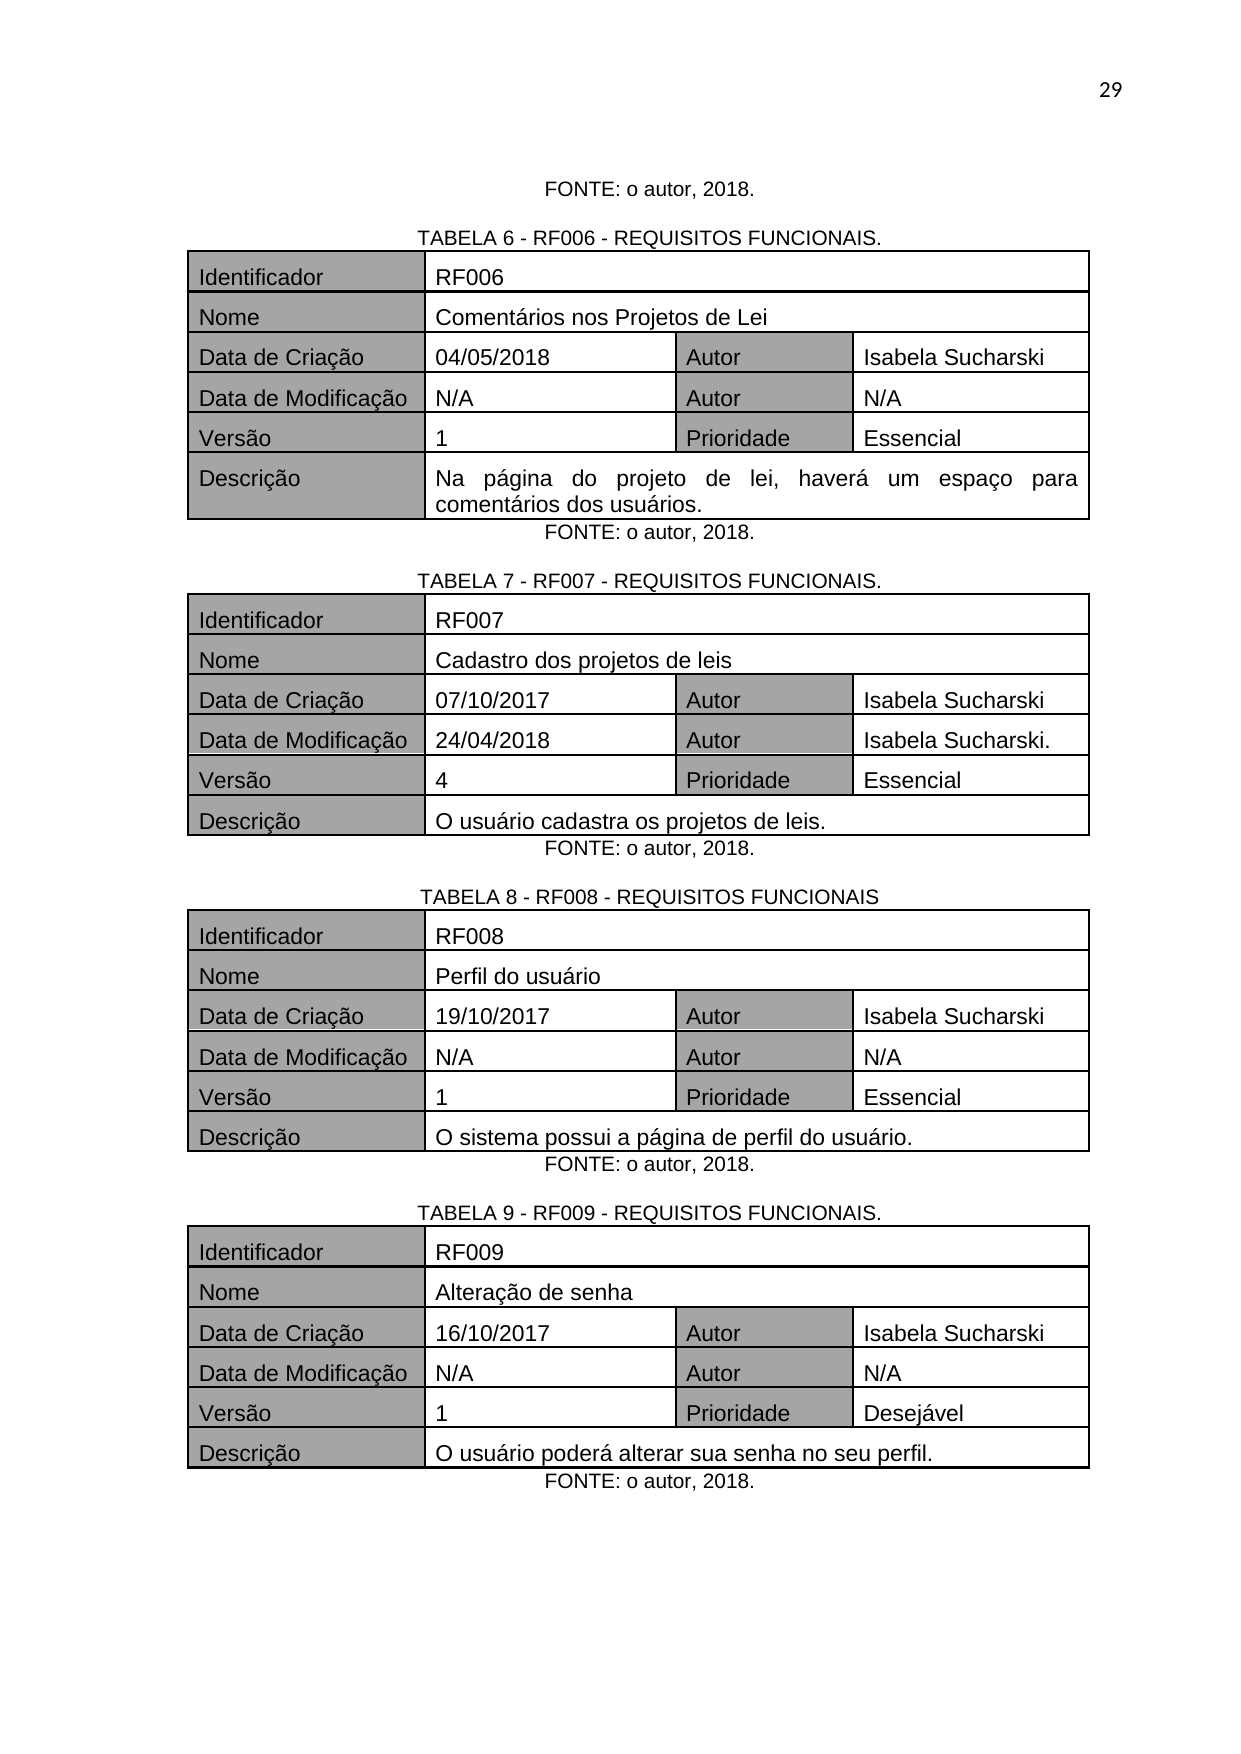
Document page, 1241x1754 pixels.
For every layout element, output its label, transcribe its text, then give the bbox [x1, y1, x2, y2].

table_cell Alteração de senha [426, 1268, 1088, 1306]
table_cell Prioridade [677, 1072, 852, 1110]
table_cell Isabela Sucharski [854, 1308, 1088, 1346]
text TABELA 7 - RF007 - REQUISITOS FUNCIONAIS. [177, 569, 1122, 593]
table_cell Nome [189, 635, 424, 673]
table_header RF008 [426, 911, 1088, 949]
table_cell Nome [189, 951, 424, 989]
table_cell Na página do projeto de lei, haverá um espaço para comentários dos usuários. [426, 453, 1088, 518]
table_cell Autor [677, 373, 852, 411]
table_cell Isabela Sucharski [854, 333, 1088, 371]
table_cell Autor [677, 1308, 852, 1346]
table_cell Autor [677, 1348, 852, 1386]
table_cell Autor [677, 715, 852, 753]
table_cell Prioridade [677, 756, 852, 794]
table_cell Data de Modificação [189, 373, 424, 411]
table_cell Descrição [189, 453, 424, 518]
table_cell 4 [426, 756, 675, 794]
table_cell Autor [677, 1032, 852, 1070]
table_cell Prioridade [677, 1388, 852, 1426]
table_cell Versão [189, 413, 424, 451]
table_cell Autor [677, 675, 852, 713]
table_cell 19/10/2017 [426, 991, 675, 1029]
text TABELA 9 - RF009 - REQUISITOS FUNCIONAIS. [177, 1201, 1122, 1225]
table_cell 1 [426, 1072, 675, 1110]
table_cell N/A [426, 1348, 675, 1386]
table_cell Comentários nos Projetos de Lei [426, 293, 1088, 331]
table_cell 24/04/2018 [426, 715, 675, 753]
table_cell 1 [426, 413, 675, 451]
table_cell Data de Criação [189, 1308, 424, 1346]
table_cell O sistema possui a página de perfil do usuário. [426, 1112, 1088, 1150]
table_cell Descrição [189, 1428, 424, 1466]
table_header RF006 [426, 252, 1088, 290]
table_cell Descrição [189, 1112, 424, 1150]
table_cell O usuário poderá alterar sua senha no seu perfil. [426, 1428, 1088, 1466]
table_cell Isabela Sucharski. [854, 715, 1088, 753]
text FONTE: o autor, 2018. [177, 1468, 1122, 1492]
table_cell Nome [189, 1268, 424, 1306]
table_cell O usuário cadastra os projetos de leis. [426, 796, 1088, 834]
table_cell 16/10/2017 [426, 1308, 675, 1346]
table_cell N/A [426, 373, 675, 411]
table_cell Autor [677, 991, 852, 1029]
table_cell Isabela Sucharski [854, 675, 1088, 713]
table_header Identificador [189, 911, 424, 949]
table_cell Versão [189, 1072, 424, 1110]
table_cell 1 [426, 1388, 675, 1426]
table_header Identificador [189, 1227, 424, 1265]
text FONTE: o autor, 2018. [177, 836, 1122, 860]
table_cell Data de Criação [189, 333, 424, 371]
table_cell Data de Criação [189, 675, 424, 713]
table_cell Prioridade [677, 413, 852, 451]
table_header Identificador [189, 595, 424, 633]
table_cell Essencial [854, 413, 1088, 451]
table_cell Data de Modificação [189, 1348, 424, 1386]
table_cell Essencial [854, 1072, 1088, 1110]
table_cell N/A [426, 1032, 675, 1070]
table_cell Desejável [854, 1388, 1088, 1426]
table_cell Autor [677, 333, 852, 371]
table_header RF007 [426, 595, 1088, 633]
text FONTE: o autor, 2018. [177, 520, 1122, 544]
table_cell N/A [854, 373, 1088, 411]
table_cell Cadastro dos projetos de leis [426, 635, 1088, 673]
table_cell Essencial [854, 756, 1088, 794]
table_cell N/A [854, 1032, 1088, 1070]
table_cell Nome [189, 293, 424, 331]
table_cell Perfil do usuário [426, 951, 1088, 989]
text FONTE: o autor, 2018. [177, 177, 1122, 201]
table_cell Versão [189, 756, 424, 794]
table_cell 04/05/2018 [426, 333, 675, 371]
table_header RF009 [426, 1227, 1088, 1265]
text FONTE: o autor, 2018. [177, 1152, 1122, 1176]
table_cell Data de Criação [189, 991, 424, 1029]
table_cell 07/10/2017 [426, 675, 675, 713]
text TABELA 8 - RF008 - REQUISITOS FUNCIONAIS [177, 885, 1122, 909]
text TABELA 6 - RF006 - REQUISITOS FUNCIONAIS. [177, 226, 1122, 250]
table_cell Versão [189, 1388, 424, 1426]
table_cell N/A [854, 1348, 1088, 1386]
table_cell Data de Modificação [189, 1032, 424, 1070]
table_header Identificador [189, 252, 424, 290]
table_cell Isabela Sucharski [854, 991, 1088, 1029]
table_cell Data de Modificação [189, 715, 424, 753]
table_cell Descrição [189, 796, 424, 834]
